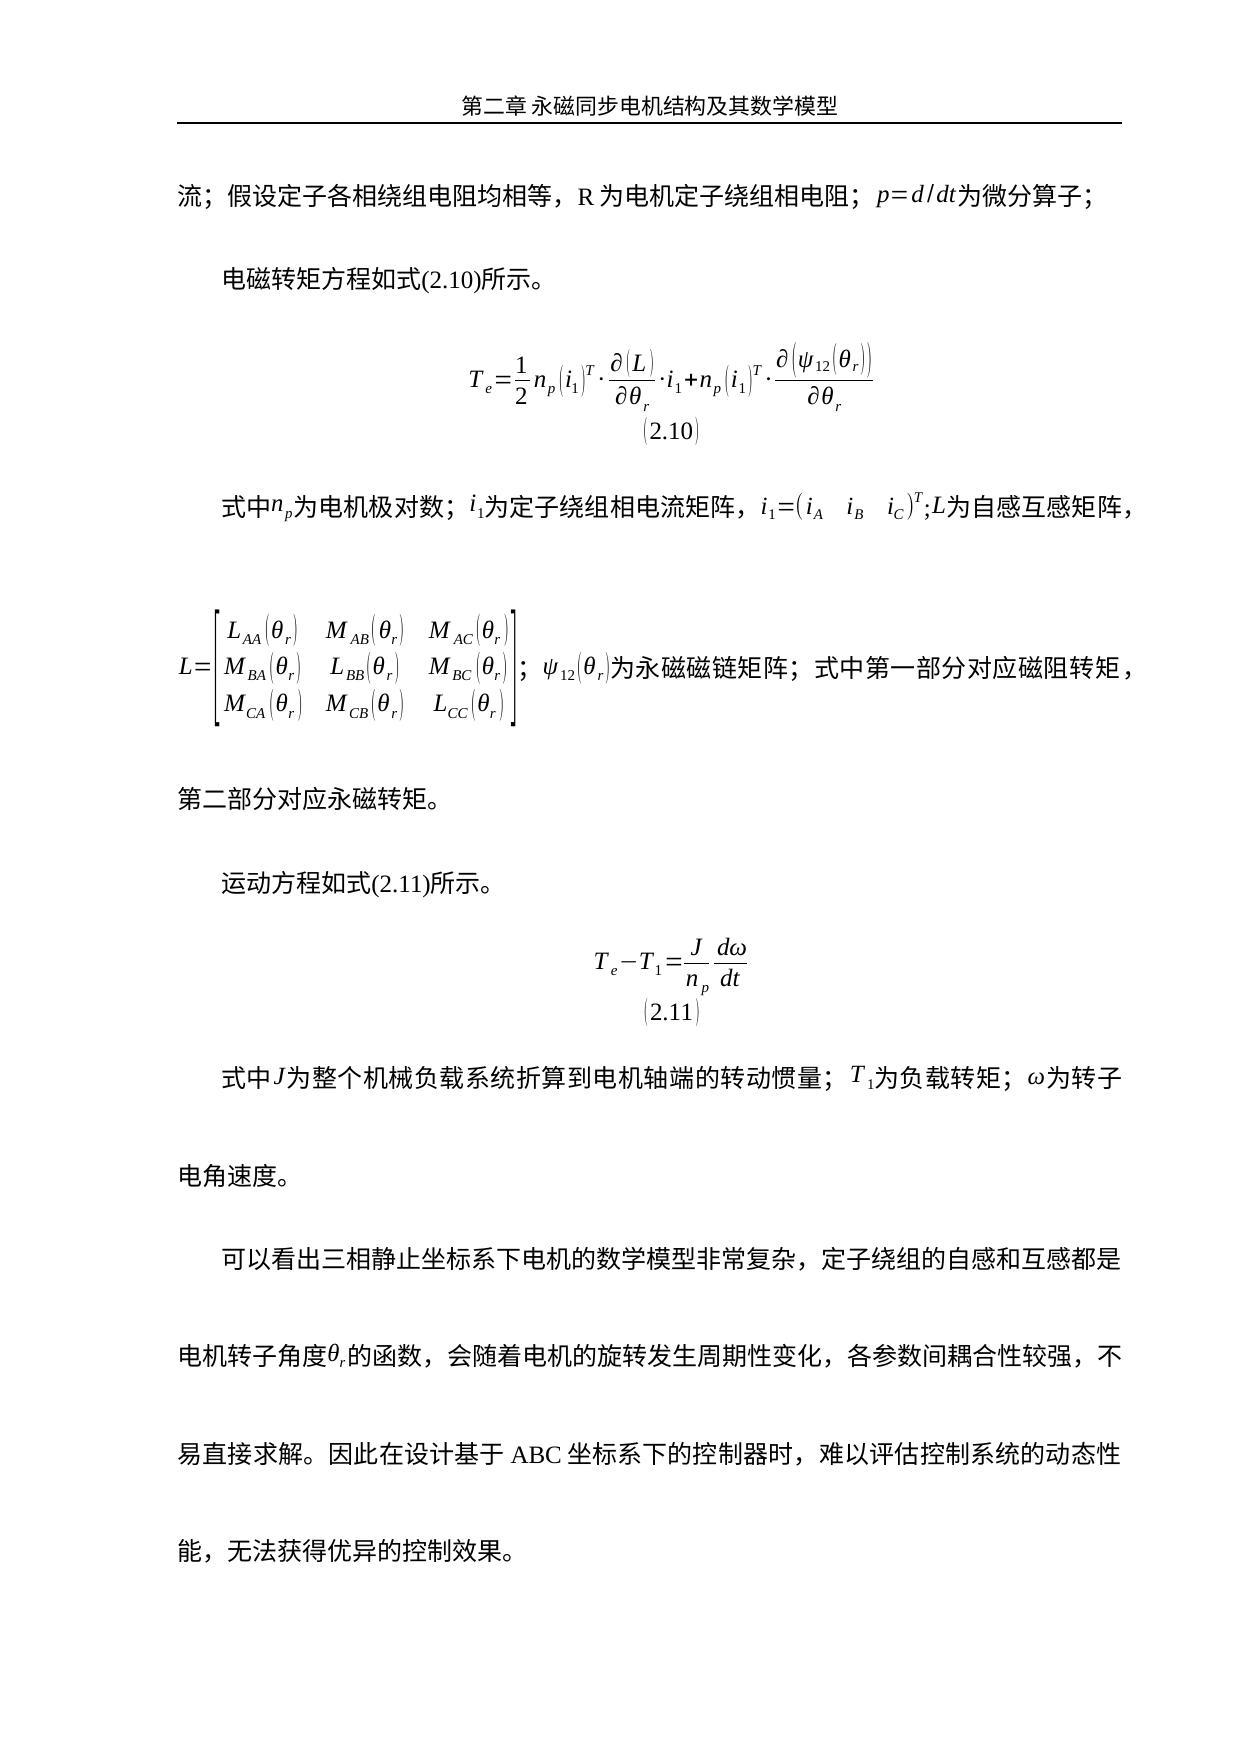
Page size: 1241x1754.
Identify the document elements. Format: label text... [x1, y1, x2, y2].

text 式中为整个机械负载系统折算到电机轴端的转动惯量；为负载转矩；为转子电角速度。 [177, 1044, 1122, 1207]
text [177, 162, 1122, 227]
text 电磁转矩方程如式(2.10)所示。 [177, 245, 1122, 310]
text 式中为电机极对数；为定子绕组相电流矩阵，;为自感互感矩阵，；为永磁磁链矩阵；式中第一部分对应磁阻转矩，第二部分对应永磁转矩。 [177, 473, 1122, 831]
text 可以看出三相静止坐标系下电机的数学模型非常复杂，定子绕组的自感和互感都是电机转子角度的函数，会随着电机的旋转发生周期性变化，各参数间耦合性较强，不易直接求解。因此在设计基于ABC坐标系下的控制器时，难以评估控制系统的动态性能，无法获得优异的控制效果。 [177, 1225, 1122, 1582]
text 运动方程如式(2.11)所示。 [177, 849, 1122, 914]
